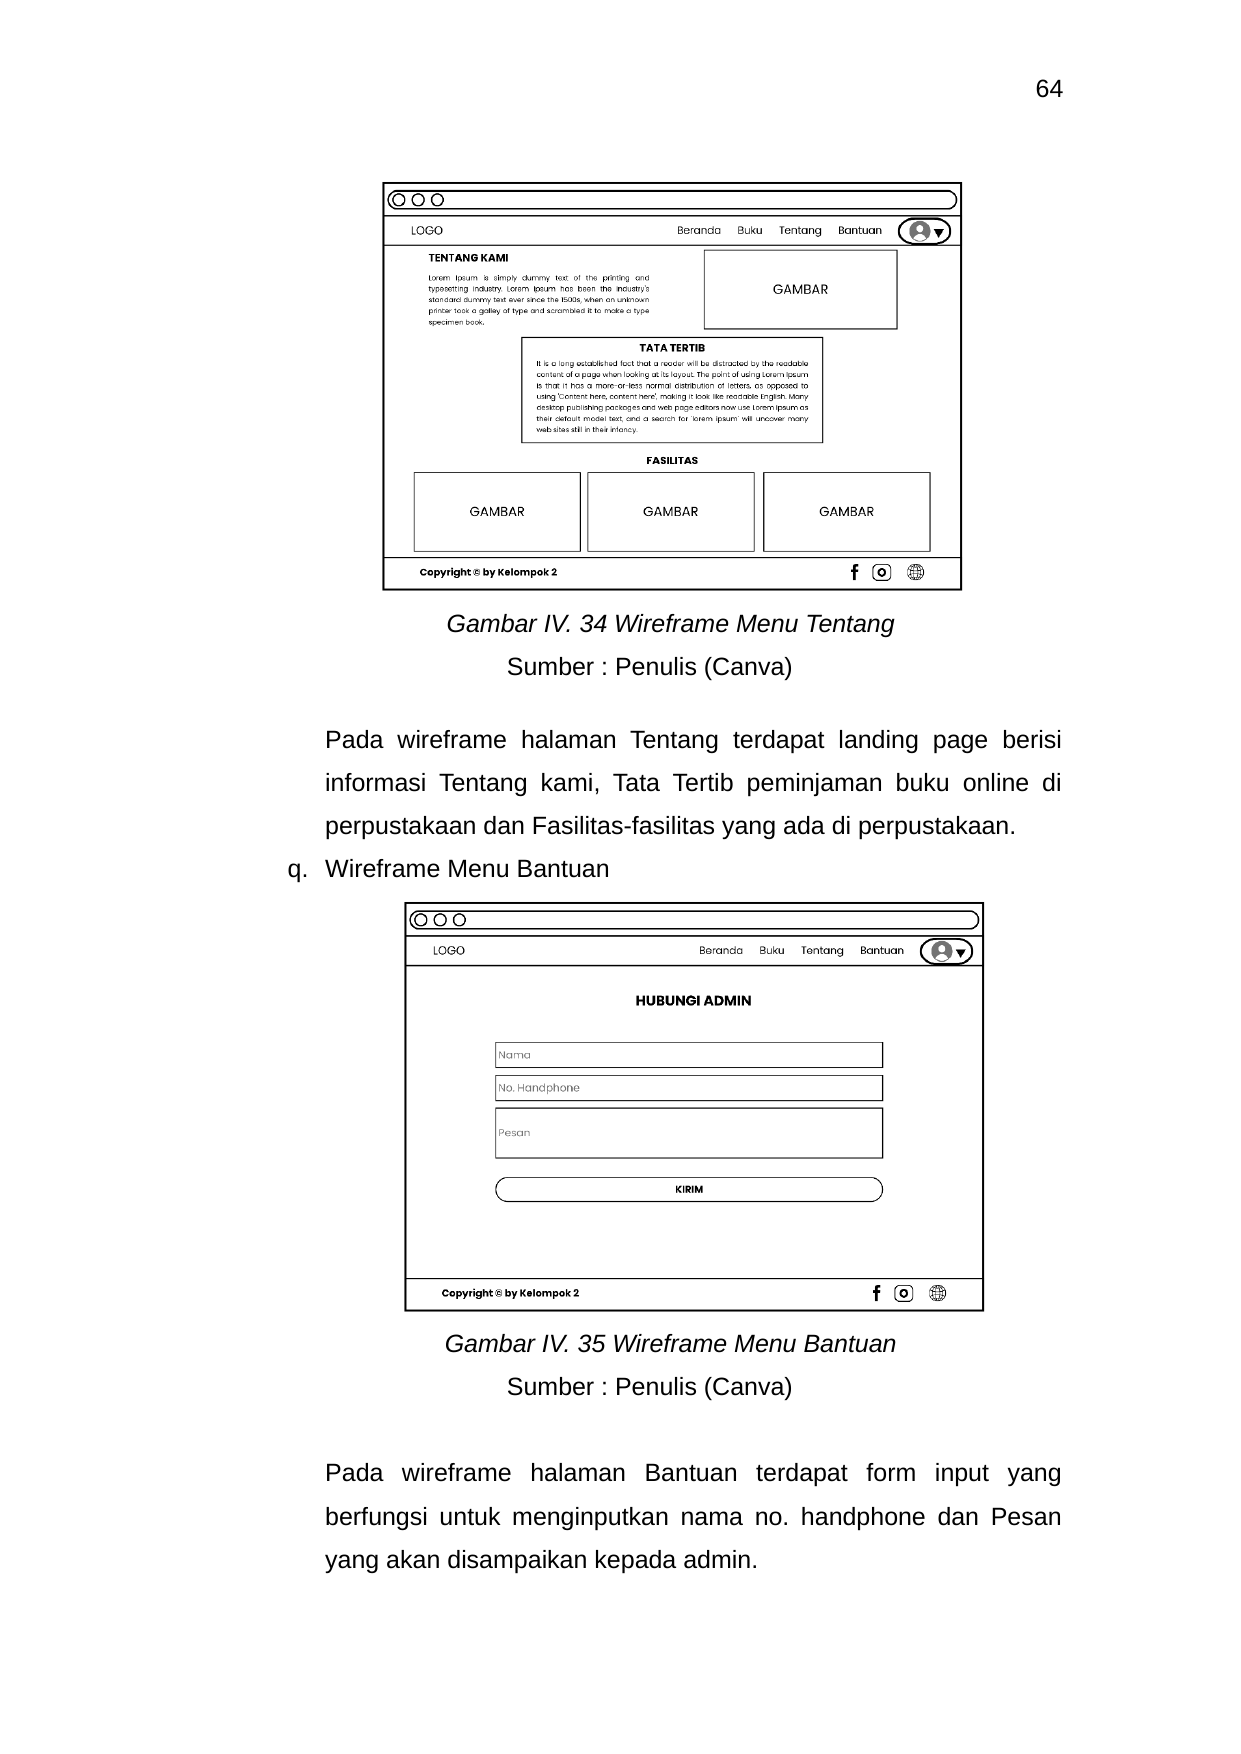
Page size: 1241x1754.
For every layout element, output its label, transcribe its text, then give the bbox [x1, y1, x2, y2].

picture [376, 177, 968, 595]
text Pada wireframe halaman Bantuan terdapat form input yang berfungsi untuk menginputkan nama no. handphone dan Pesan yang akan disampaikan kepada admin. [325, 1458, 1063, 1573]
text Sumber : Penulis (Canva) [236, 652, 1063, 681]
text Pada wireframe halaman Tentang terdapat landing page berisi informasi Tentang kami, Tata Tertib peminjaman buku online di perpustakaan dan Fasilitas-fasilitas yang ada di perpustakaan. [325, 725, 1063, 840]
picture [398, 897, 990, 1316]
text Sumber : Penulis (Canva) [236, 1372, 1063, 1401]
list Wireframe Menu Bantuan [287, 854, 1063, 883]
